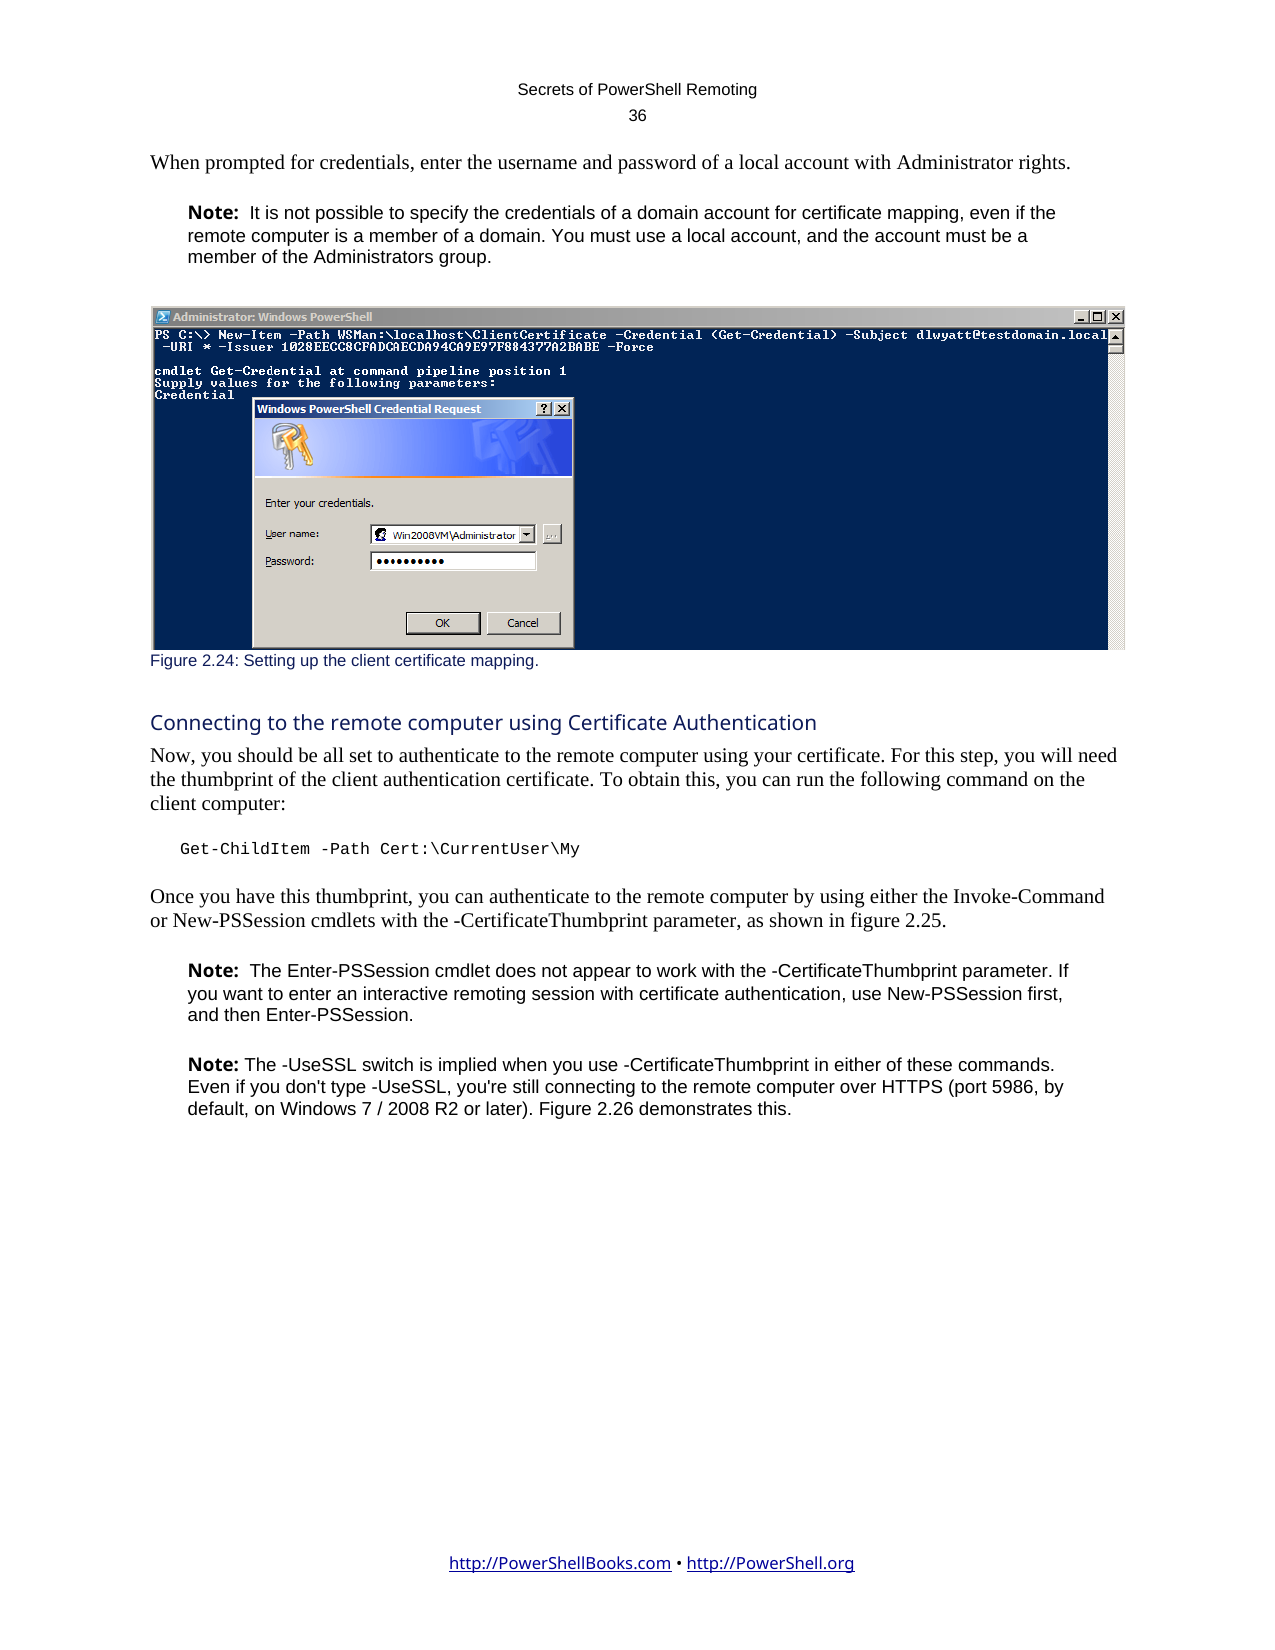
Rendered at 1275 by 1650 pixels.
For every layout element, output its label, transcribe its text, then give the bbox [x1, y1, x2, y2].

text Note: It is not possible to specify the credentials of a domain account for certificate mapping, even if the remote computer is a member of a domain. You must use a local account, and the account must be a member of the Administrators group. [187, 199, 1087, 268]
text When prompted for credentials, enter the username and password of a local account with Administrator rights. [150, 150, 1125, 174]
subtitle Connecting to the remote computer using Certificate Authentication [150, 708, 1125, 737]
text Now, you should be all set to authenticate to the remote computer using your certificate. For this step, you will need the thumbprint of the client authentication certificate. To obtain this, you can run the following command on the client computer: [150, 743, 1125, 815]
text Note: The -UseSSL switch is implied when you use -CertificateThumbprint in either of these commands. Even if you don't type -UseSSL, you're still connecting to the remote computer over HTTPS (port 5986, by default, on Windows 7 / 2008 R2 or later). Figure 2.26 demonstrates this. [187, 1051, 1087, 1119]
text Figure 2.24: Setting up the client certificate mapping. [150, 650, 1125, 671]
text Once you have this thumbprint, you can authenticate to the remote computer by using either the Invoke-Command or New-PSSession cmdlets with the -CertificateThumbprint parameter, as shown in figure 2.25. [150, 884, 1125, 932]
text Note: The Enter-PSSession cmdlet does not appear to work with the -CertificateThumbprint parameter. If you want to enter an interactive remoting session with certificate authentication, use New-PSSession first, and then Enter-PSSession. [187, 957, 1087, 1026]
text Get-ChildItem -Path Cert:\CurrentUser\My [180, 840, 1125, 859]
picture [150, 305, 1125, 650]
